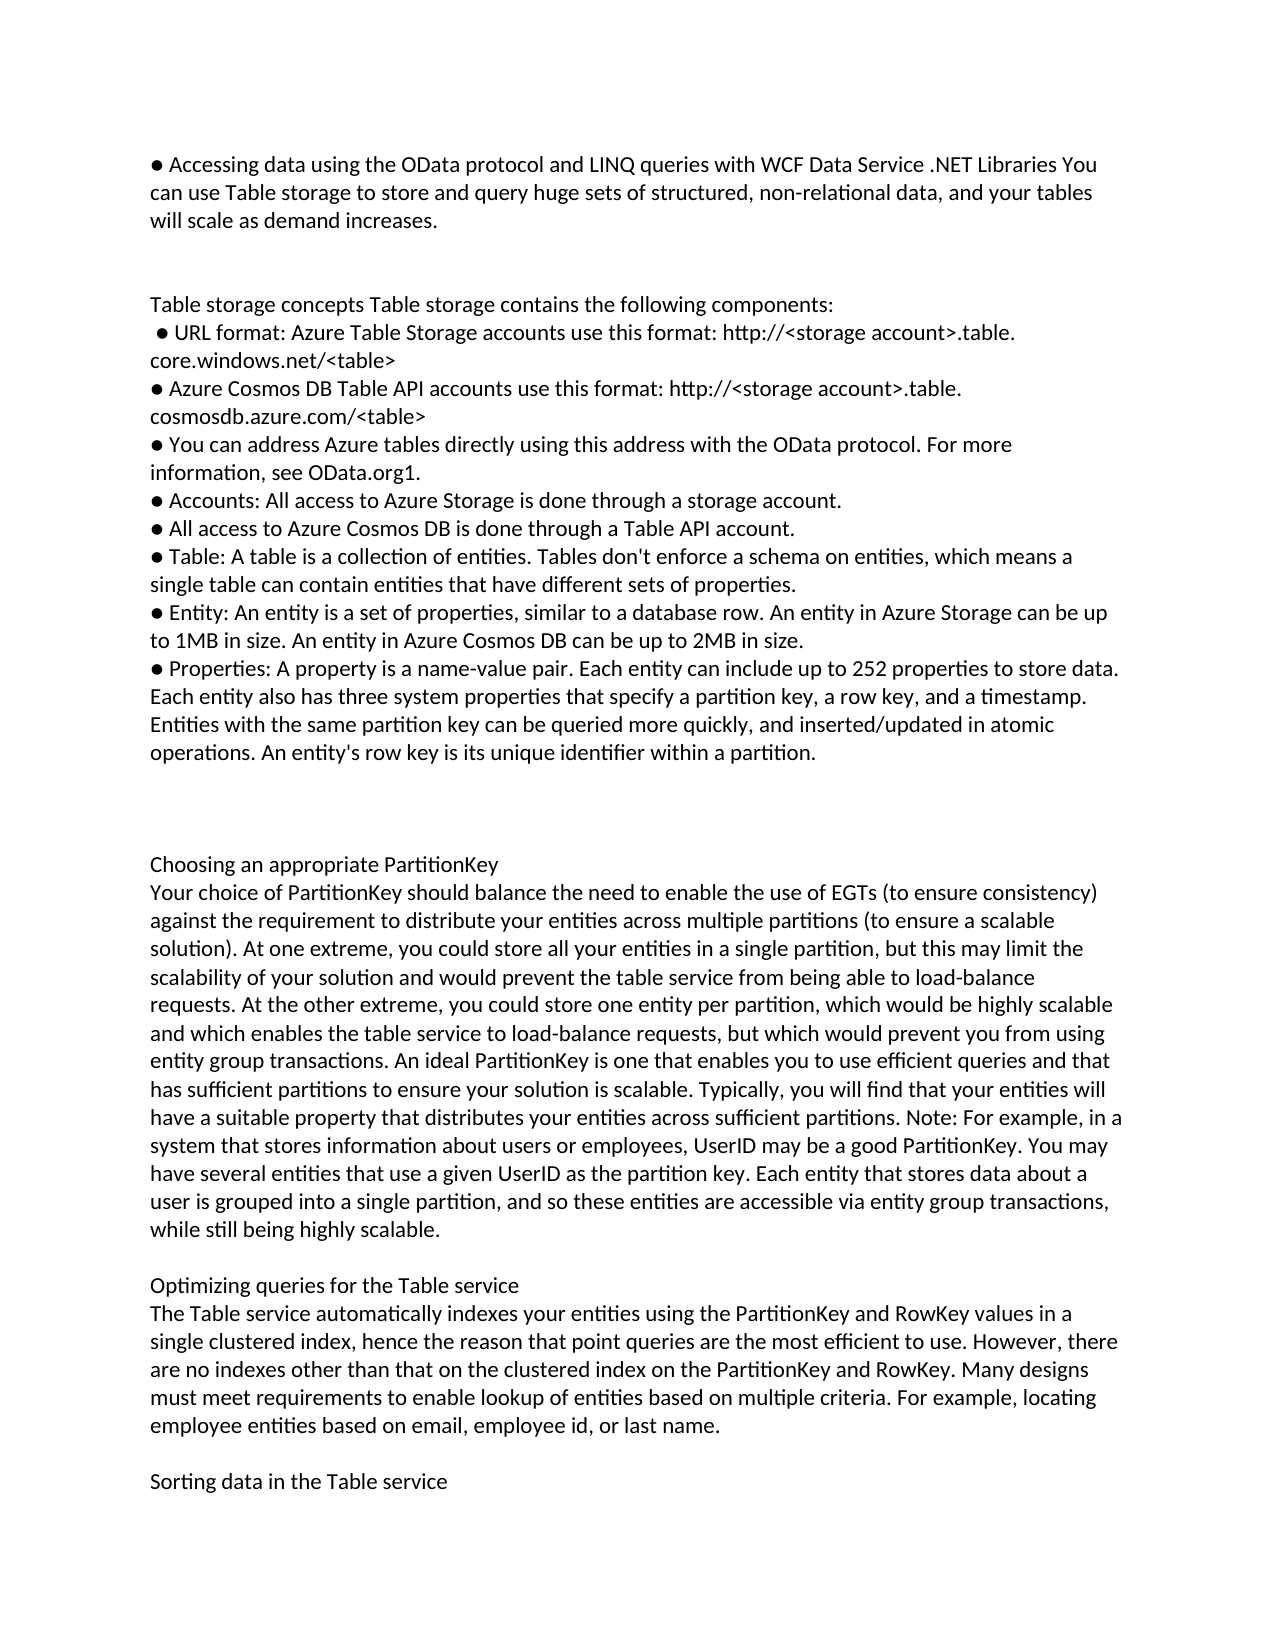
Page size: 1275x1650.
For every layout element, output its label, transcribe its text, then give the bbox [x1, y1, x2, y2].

text The Table service automatically indexes your entities using the PartitionKey and RowKey values in a single clustered index, hence the reason that point queries are the most efficient to use. However, there are no indexes other than that on the clustered index on the PartitionKey and RowKey. Many designs must meet requirements to enable lookup of entities based on multiple criteria. For example, locating employee entities based on email, employee id, or last name. [150, 1299, 1125, 1439]
text ● Azure Cosmos DB Table API accounts use this format: http://<storage account>.table. cosmosdb.azure.com/<table> [150, 374, 1125, 430]
text ● Table: A table is a collection of entities. Tables don't enforce a schema on entities, which means a single table can contain entities that have different sets of properties. [150, 542, 1125, 598]
text ● Accounts: All access to Azure Storage is done through a storage account. [150, 486, 1125, 514]
text Optimizing queries for the Table service [150, 1271, 1125, 1299]
text ● You can address Azure tables directly using this address with the OData protocol. For more information, see OData.org1. [150, 430, 1125, 486]
text ● URL format: Azure Table Storage accounts use this format: http://<storage account>.table. core.windows.net/<table> [150, 318, 1125, 374]
text ● Accessing data using the OData protocol and LINQ queries with WCF Data Service .NET Libraries You can use Table storage to store and query huge sets of structured, non-relational data, and your tables will scale as demand increases. [150, 150, 1125, 234]
text Table storage concepts Table storage contains the following components: [150, 290, 1125, 318]
text ● All access to Azure Cosmos DB is done through a Table API account. [150, 514, 1125, 542]
text Choosing an appropriate PartitionKey [150, 851, 1125, 878]
text ● Entity: An entity is a set of properties, similar to a database row. An entity in Azure Storage can be up to 1MB in size. An entity in Azure Cosmos DB can be up to 2MB in size. [150, 598, 1125, 654]
text ● Properties: A property is a name-value pair. Each entity can include up to 252 properties to store data. Each entity also has three system properties that specify a partition key, a row key, and a timestamp. Entities with the same partition key can be queried more quickly, and inserted/updated in atomic operations. An entity's row key is its unique identifier within a partition. [150, 654, 1125, 766]
text Sorting data in the Table service [150, 1467, 1125, 1495]
text Your choice of PartitionKey should balance the need to enable the use of EGTs (to ensure consistency) against the requirement to distribute your entities across multiple partitions (to ensure a scalable solution). At one extreme, you could store all your entities in a single partition, but this may limit the scalability of your solution and would prevent the table service from being able to load-balance requests. At the other extreme, you could store one entity per partition, which would be highly scalable and which enables the table service to load-balance requests, but which would prevent you from using entity group transactions. An ideal PartitionKey is one that enables you to use efficient queries and that has sufficient partitions to ensure your solution is scalable. Typically, you will find that your entities will have a suitable property that distributes your entities across sufficient partitions. Note: For example, in a system that stores information about users or employees, UserID may be a good PartitionKey. You may have several entities that use a given UserID as the partition key. Each entity that stores data about a user is grouped into a single partition, and so these entities are accessible via entity group transactions, while still being highly scalable. [150, 878, 1125, 1243]
